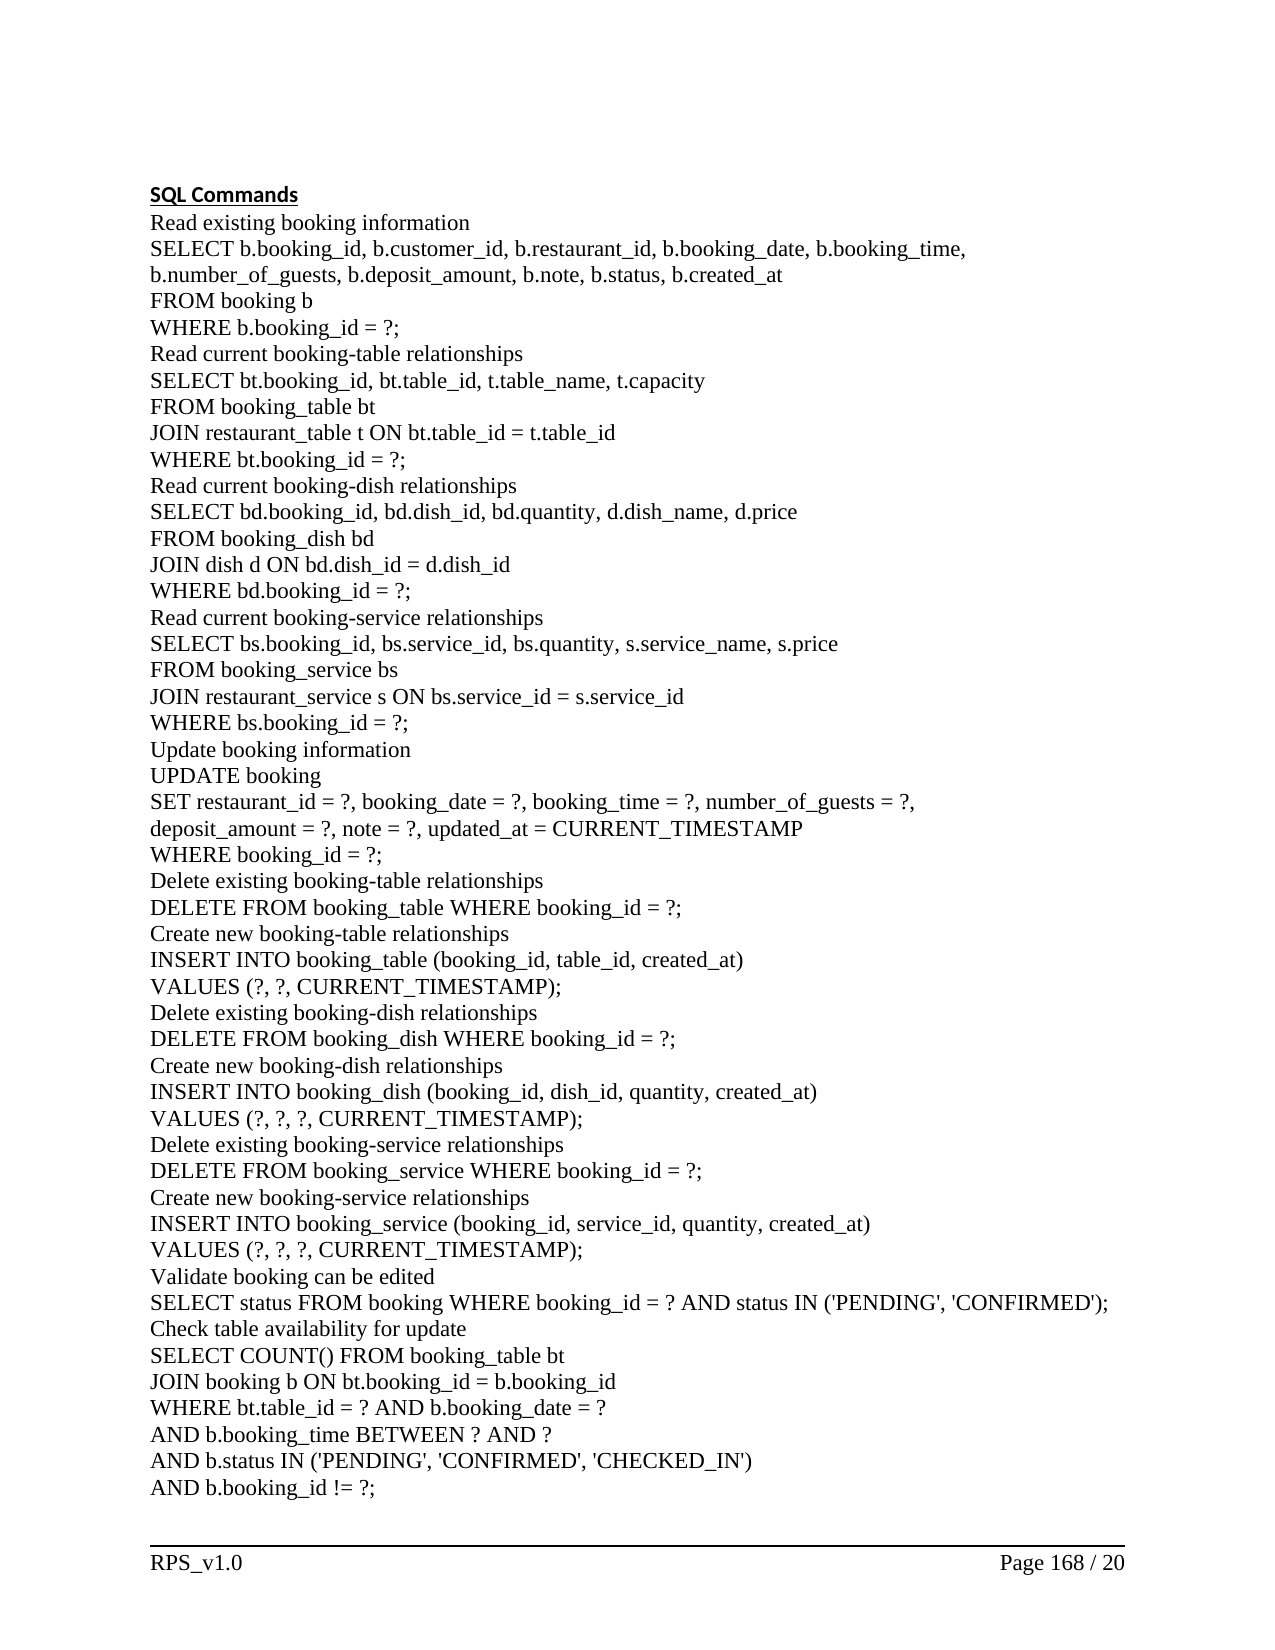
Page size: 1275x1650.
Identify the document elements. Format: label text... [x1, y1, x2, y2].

text Update booking information [150, 736, 1125, 762]
text deposit_amount = ?, note = ?, updated_at = CURRENT_TIMESTAMP [150, 815, 1125, 841]
text WHERE bs.booking_id = ?; [150, 709, 1125, 736]
text Read current booking-table relationships [150, 340, 1125, 367]
text FROM booking_service bs [150, 657, 1125, 683]
text DELETE FROM booking_dish WHERE booking_id = ?; [150, 1026, 1125, 1052]
text DELETE FROM booking_service WHERE booking_id = ?; [150, 1157, 1125, 1184]
text JOIN booking b ON bt.booking_id = b.booking_id [150, 1368, 1125, 1394]
text JOIN restaurant_service s ON bs.service_id = s.service_id [150, 683, 1125, 709]
text AND b.booking_time BETWEEN ? AND ? [150, 1421, 1125, 1447]
text Delete existing booking-service relationships [150, 1131, 1125, 1157]
text SELECT bt.booking_id, bt.table_id, t.table_name, t.capacity [150, 367, 1125, 393]
text WHERE bt.table_id = ? AND b.booking_date = ? [150, 1394, 1125, 1421]
text Create new booking-dish relationships [150, 1052, 1125, 1078]
text FROM booking_table bt [150, 393, 1125, 419]
text Create new booking-service relationships [150, 1184, 1125, 1210]
text JOIN dish d ON bd.dish_id = d.dish_id [150, 551, 1125, 577]
text Create new booking-table relationships [150, 920, 1125, 946]
text SELECT COUNT() FROM booking_table bt [150, 1342, 1125, 1368]
text FROM booking_dish bd [150, 525, 1125, 551]
subtitle SQL Commands [150, 181, 1125, 208]
text INSERT INTO booking_service (booking_id, service_id, quantity, created_at) [150, 1210, 1125, 1236]
text UPDATE booking [150, 762, 1125, 788]
text WHERE booking_id = ?; [150, 841, 1125, 867]
text Read current booking-service relationships [150, 604, 1125, 630]
text AND b.status IN ('PENDING', 'CONFIRMED', 'CHECKED_IN') [150, 1447, 1125, 1473]
text DELETE FROM booking_table WHERE booking_id = ?; [150, 894, 1125, 920]
text Delete existing booking-dish relationships [150, 999, 1125, 1026]
text SELECT b.booking_id, b.customer_id, b.restaurant_id, b.booking_date, b.booking_time, [150, 235, 1125, 261]
text Delete existing booking-table relationships [150, 867, 1125, 894]
text WHERE bd.booking_id = ?; [150, 577, 1125, 604]
text JOIN restaurant_table t ON bt.table_id = t.table_id [150, 419, 1125, 446]
text VALUES (?, ?, CURRENT_TIMESTAMP); [150, 973, 1125, 999]
text Read current booking-dish relationships [150, 472, 1125, 498]
text Check table availability for update [150, 1315, 1125, 1342]
text SET restaurant_id = ?, booking_date = ?, booking_time = ?, number_of_guests = ?, [150, 788, 1125, 815]
text b.number_of_guests, b.deposit_amount, b.note, b.status, b.created_at [150, 261, 1125, 288]
text Validate booking can be edited [150, 1263, 1125, 1289]
text SELECT bs.booking_id, bs.service_id, bs.quantity, s.service_name, s.price [150, 630, 1125, 657]
text SELECT status FROM booking WHERE booking_id = ? AND status IN ('PENDING', 'CONFIRMED'); [150, 1289, 1125, 1315]
text SELECT bd.booking_id, bd.dish_id, bd.quantity, d.dish_name, d.price [150, 498, 1125, 525]
text WHERE b.booking_id = ?; [150, 314, 1125, 340]
text VALUES (?, ?, ?, CURRENT_TIMESTAMP); [150, 1236, 1125, 1263]
text WHERE bt.booking_id = ?; [150, 446, 1125, 472]
text Read existing booking information [150, 208, 1125, 235]
text FROM booking b [150, 288, 1125, 314]
text INSERT INTO booking_dish (booking_id, dish_id, quantity, created_at) [150, 1078, 1125, 1104]
text INSERT INTO booking_table (booking_id, table_id, created_at) [150, 946, 1125, 973]
text VALUES (?, ?, ?, CURRENT_TIMESTAMP); [150, 1104, 1125, 1131]
text AND b.booking_id != ?; [150, 1473, 1125, 1500]
